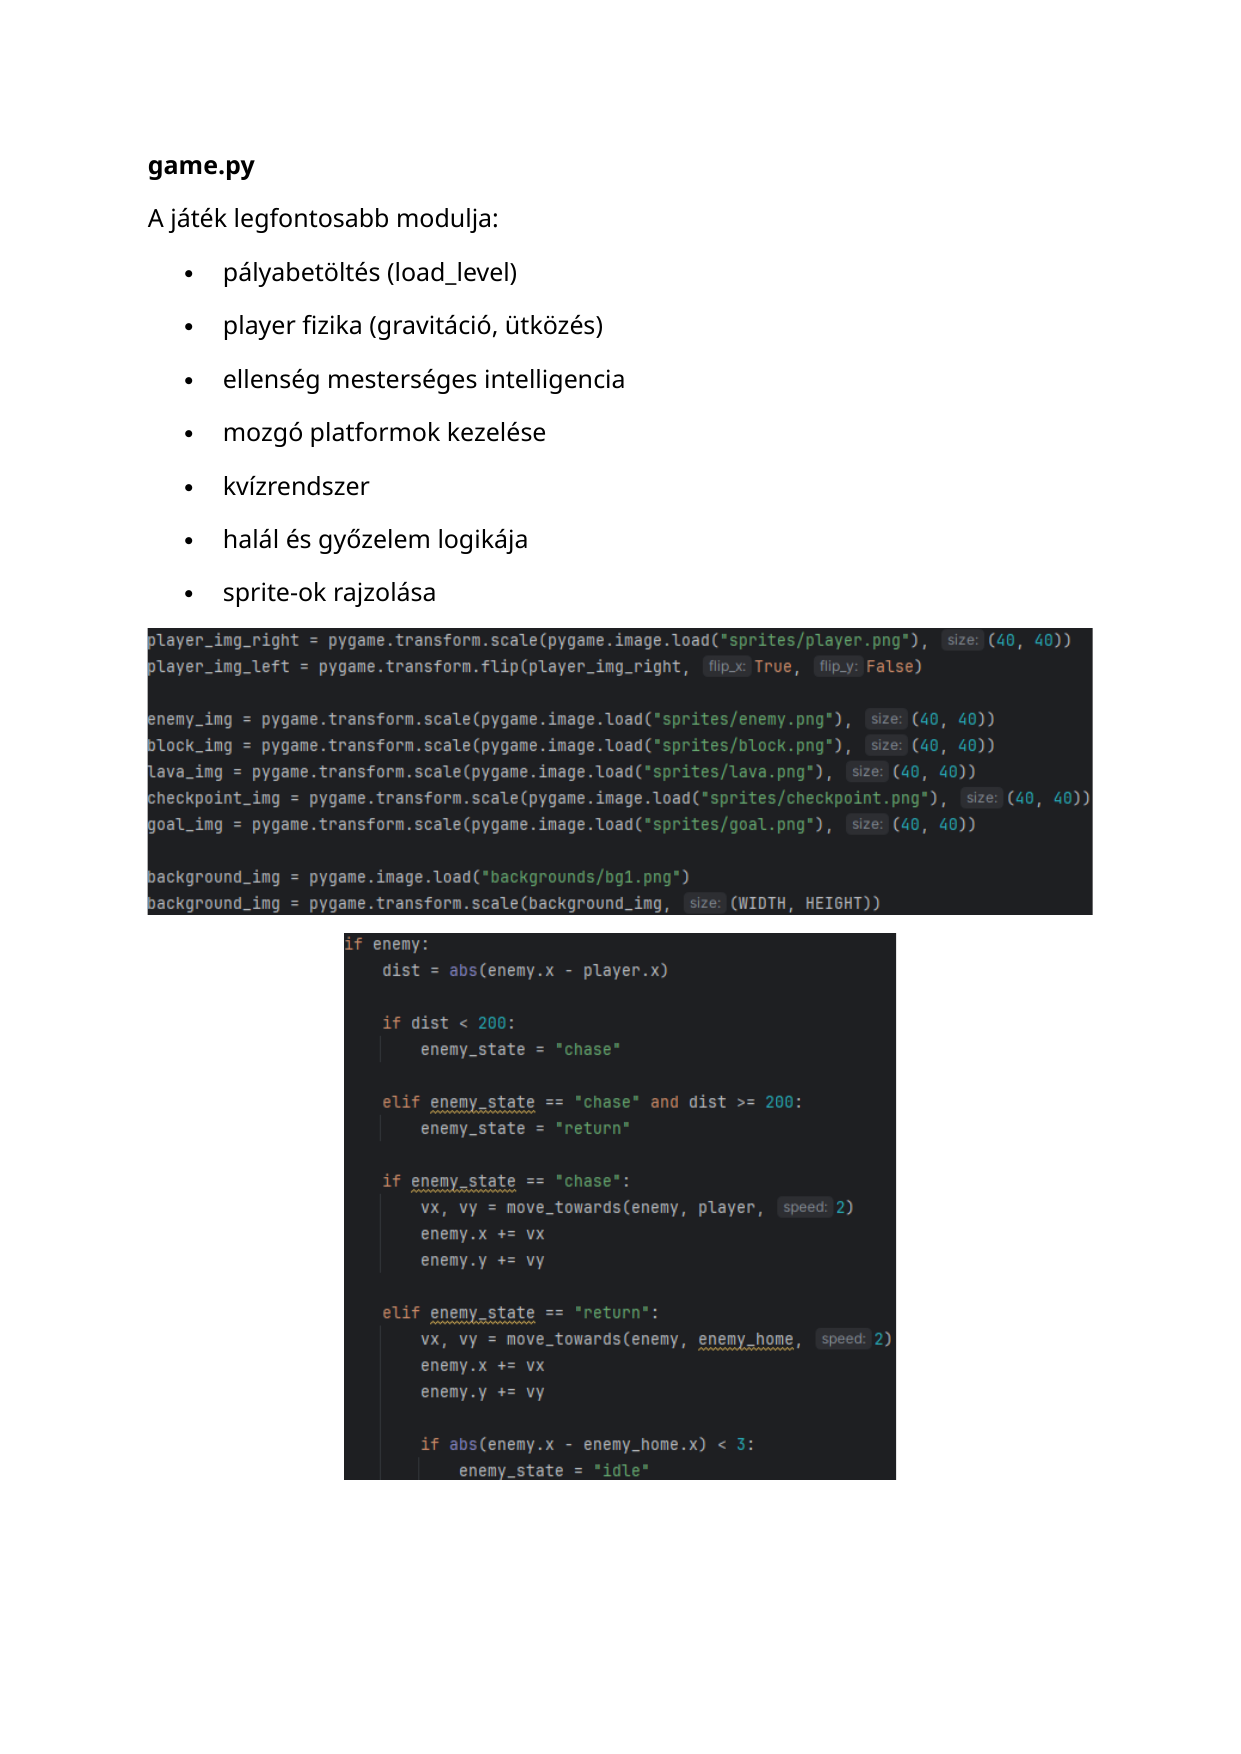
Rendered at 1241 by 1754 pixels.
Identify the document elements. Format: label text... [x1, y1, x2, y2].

list player fizika (gravitáció, ütközés) [185, 308, 1093, 342]
list kvízrendszer [185, 468, 1093, 502]
text game.py [148, 148, 1093, 182]
list mozgó platformok kezelése [185, 415, 1093, 449]
picture [147, 628, 1093, 915]
list sprite-ok rajzolása [185, 575, 1093, 609]
list pályabetöltés (load_level) [185, 254, 1093, 288]
list ellenség mesterséges intelligencia [185, 361, 1093, 395]
list halál és győzelem logikája [185, 522, 1093, 556]
text A játék legfontosabb modulja: [148, 201, 1093, 235]
picture [344, 933, 897, 1480]
